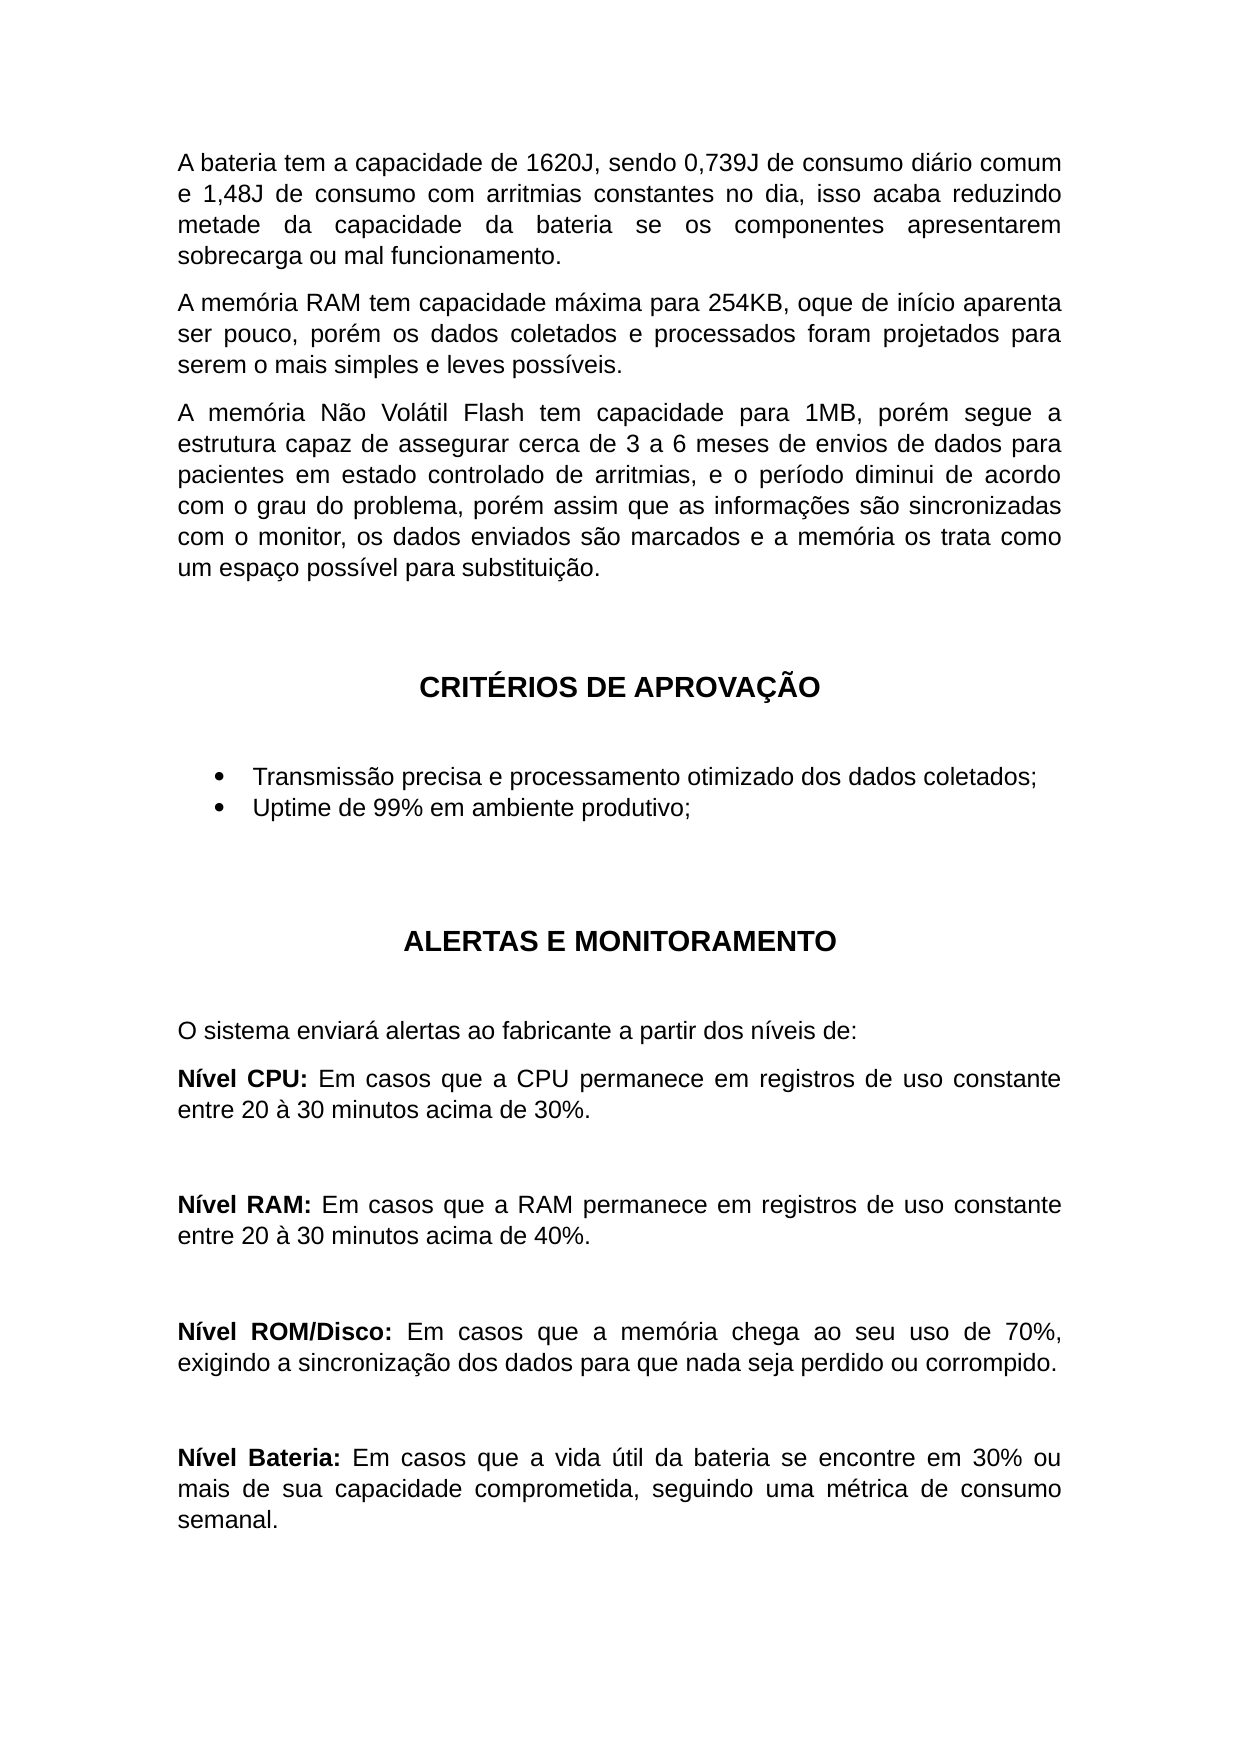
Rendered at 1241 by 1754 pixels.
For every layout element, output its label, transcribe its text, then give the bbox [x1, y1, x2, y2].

text Nível Bateria: Em casos que a vida útil da bateria se encontre em 30% ou mais de sua capacidade comprometida, seguindo uma métrica de consumo semanal. [177, 1443, 1063, 1534]
text Nível RAM: Em casos que a RAM permanece em registros de uso constante entre 20 à 30 minutos acima de 40%. [177, 1190, 1063, 1250]
text O sistema enviará alertas ao fabricante a partir dos níveis de: [177, 1016, 1063, 1045]
text Nível CPU: Em casos que a CPU permanece em registros de uso constante entre 20 à 30 minutos acima de 30%. [177, 1064, 1063, 1123]
subtitle CRITÉRIOS DE APROVAÇÃO [177, 670, 1063, 703]
text A memória RAM tem capacidade máxima para 254KB, oque de início aparenta ser pouco, porém os dados coletados e processados foram projetados para serem o mais simples e leves possíveis. [177, 288, 1063, 379]
list Uptime de 99% em ambiente produtivo; [215, 793, 1063, 822]
text A memória Não Volátil Flash tem capacidade para 1MB, porém segue a estrutura capaz de assegurar cerca de 3 a 6 meses de envios de dados para pacientes em estado controlado de arritmias, e o período diminui de acordo com o grau do problema, porém assim que as informações são sincronizadas com o monitor, os dados enviados são marcados e a memória os trata como um espaço possível para substituição. [177, 398, 1063, 582]
text A bateria tem a capacidade de 1620J, sendo 0,739J de consumo diário comum e 1,48J de consumo com arritmias constantes no dia, isso acaba reduzindo metade da capacidade da bateria se os componentes apresentarem sobrecarga ou mal funcionamento. [177, 148, 1063, 269]
subtitle ALERTAS E MONITORAMENTO [177, 924, 1063, 957]
text Nível ROM/Disco: Em casos que a memória chega ao seu uso de 70%, exigindo a sincronização dos dados para que nada seja perdido ou corrompido. [177, 1317, 1063, 1376]
list Transmissão precisa e processamento otimizado dos dados coletados; [215, 762, 1063, 791]
